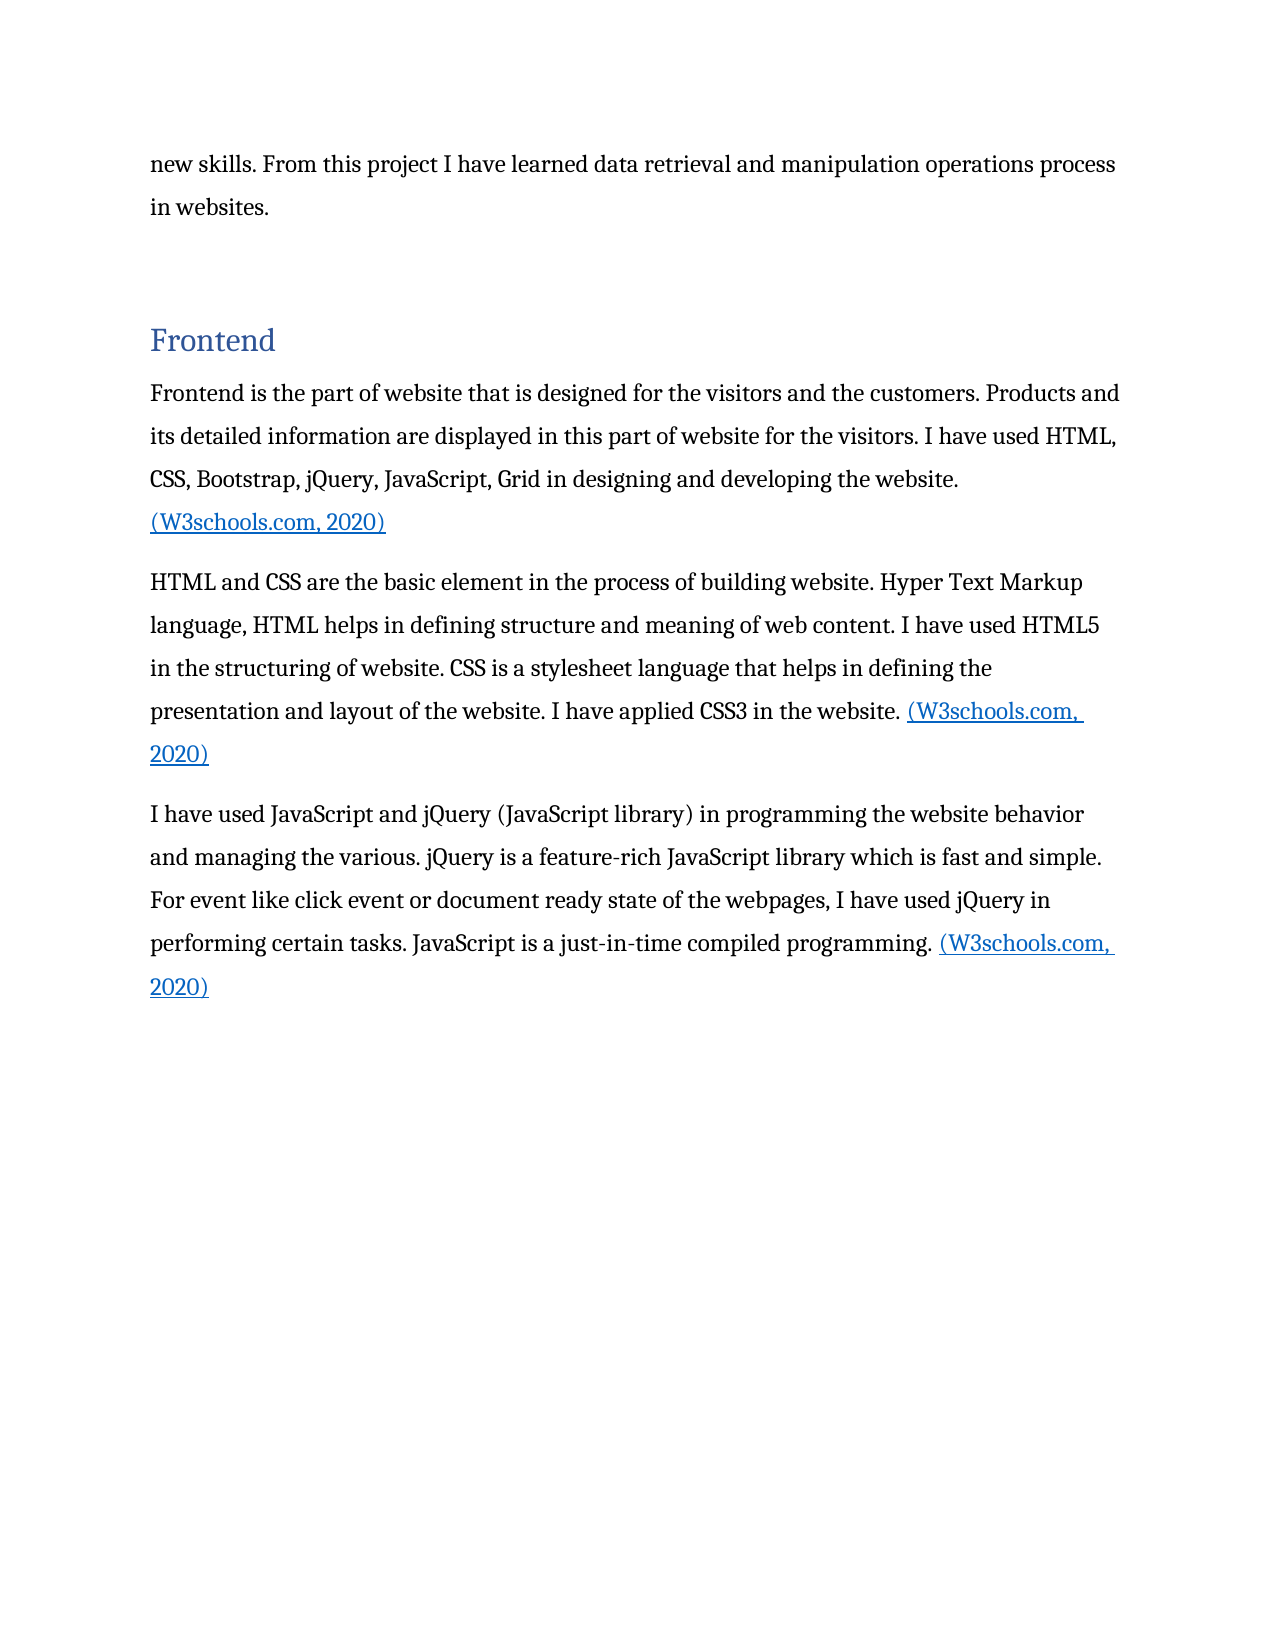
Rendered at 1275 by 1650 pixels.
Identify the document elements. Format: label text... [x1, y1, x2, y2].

text Frontend is the part of website that is designed for the visitors and the customers. Products and its detailed information are displayed in this part of website for the visitors. I have used HTML, CSS, Bootstrap, jQuery, JavaScript, Grid in designing and developing the website. (W3schools.com, 2020) [150, 378, 1125, 537]
text HTML and CSS are the basic element in the process of building website. Hyper Text Markup language, HTML helps in defining structure and meaning of web content. I have used HTML5 in the structuring of website. CSS is a stylesheet language that helps in defining the presentation and layout of the website. I have applied CSS3 in the website. (W3schools.com, 2020) [150, 568, 1125, 769]
subtitle Frontend [150, 321, 1125, 359]
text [150, 150, 1125, 222]
text I have used JavaScript and jQuery (JavaScript library) in programming the website behavior and managing the various. jQuery is a feature-rich JavaScript library which is fast and simple. For event like click event or document ready state of the webpages, I have used jQuery in performing certain tasks. JavaScript is a just-in-time compiled programming. (W3schools.com, 2020) [150, 800, 1125, 1001]
